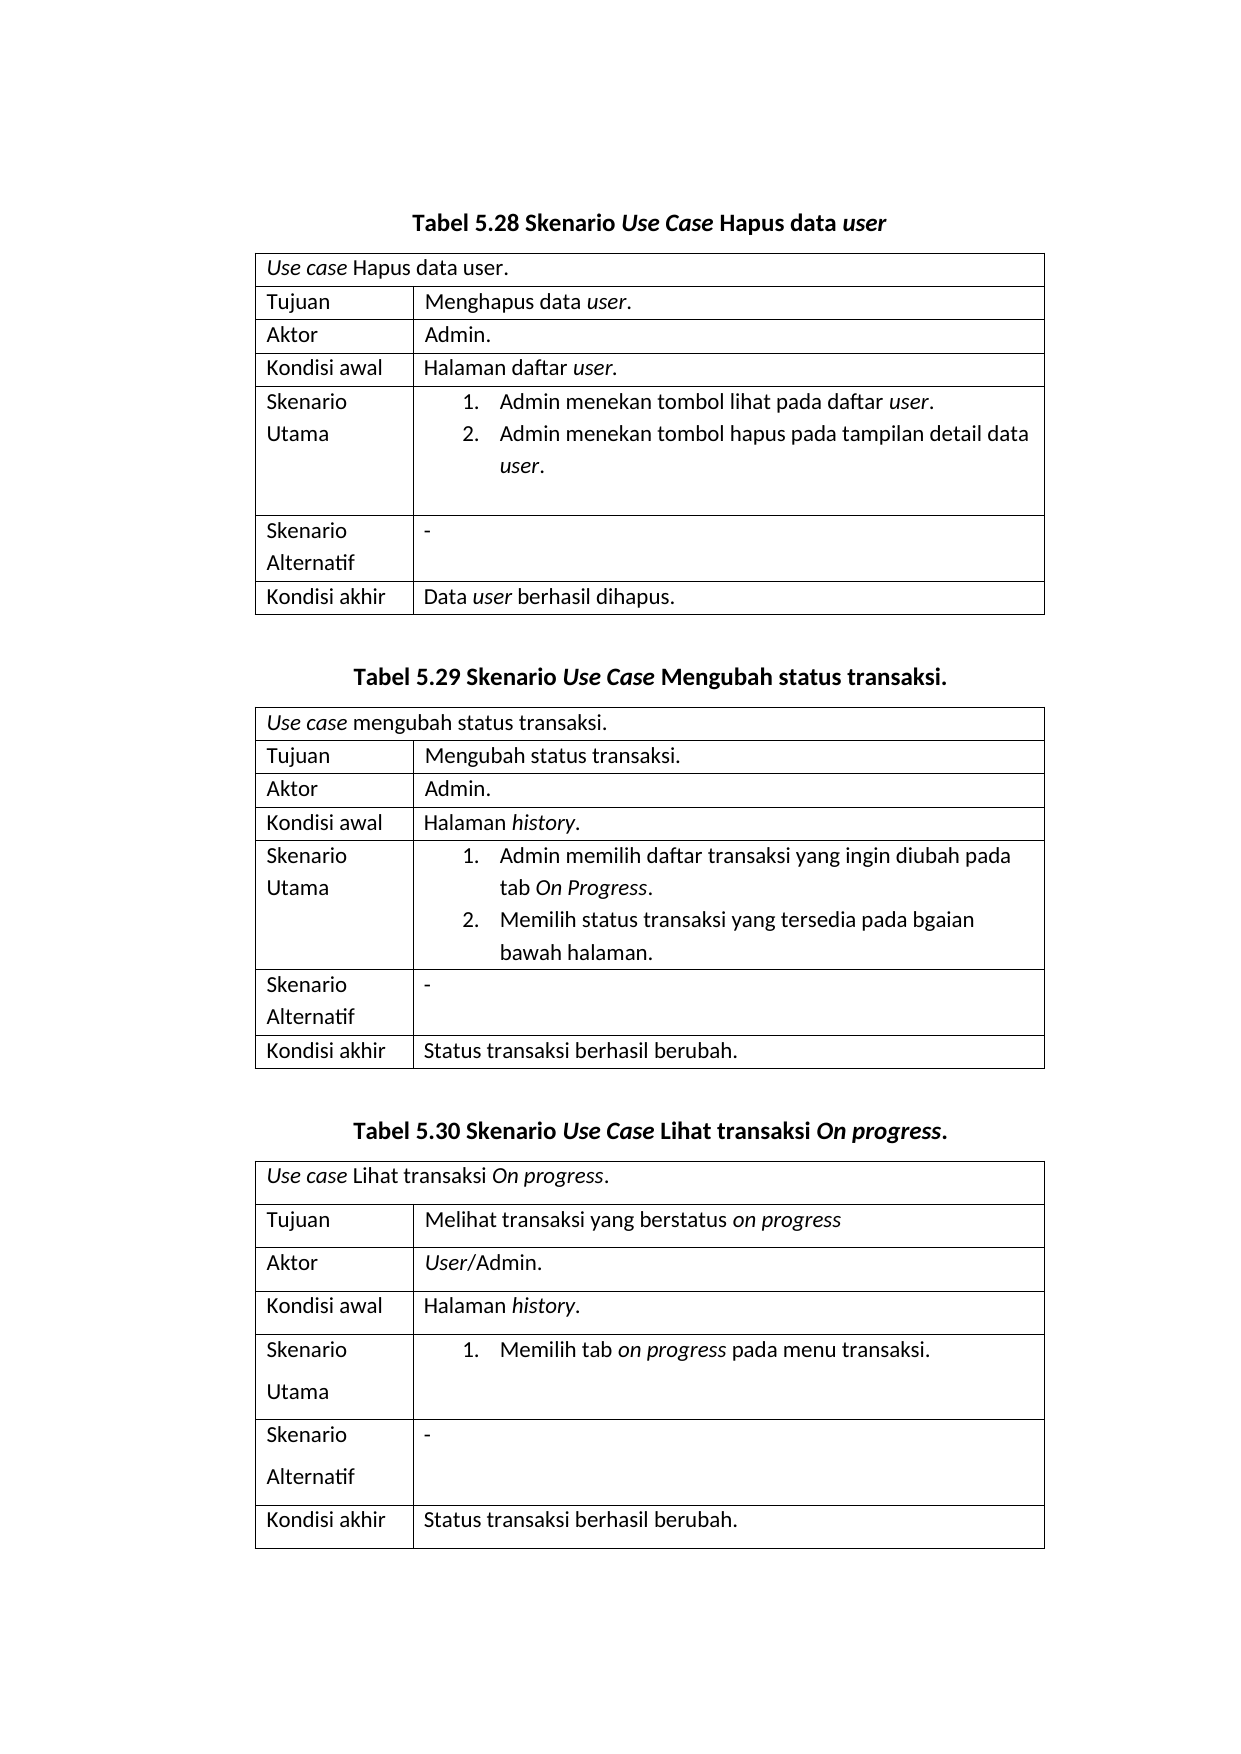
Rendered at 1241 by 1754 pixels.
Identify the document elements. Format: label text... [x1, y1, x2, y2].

table_cell Admin. [414, 774, 1044, 807]
table_cell Data user berhasil dihapus. [414, 582, 1044, 614]
table_cell Admin memilih daftar transaksi yang ingin diubah pada tab On Progress. Memilih status transaksi yang tersedia pada bgaian bawah halaman. [414, 841, 1044, 969]
table_cell Skenario Utama [256, 1335, 413, 1419]
table_cell Admin. [414, 320, 1044, 352]
table_cell Kondisi awal [256, 354, 413, 386]
table_cell Kondisi akhir [256, 1036, 413, 1068]
table_cell - [414, 516, 1044, 581]
table_cell Kondisi akhir [256, 582, 413, 614]
table_cell Status transaksi berhasil berubah. [414, 1036, 1044, 1068]
table_cell Memilih tab on progress pada menu transaksi. [414, 1335, 1044, 1419]
table_cell Mengubah status transaksi. [414, 741, 1044, 773]
text Tabel 5.29 Skenario Use Case Mengubah status transaksi. [236, 661, 1064, 691]
table_header Use case Hapus data user. [256, 254, 1044, 286]
table_cell Skenario Alternatif [256, 1420, 413, 1504]
table_cell Tujuan [256, 741, 413, 773]
table_cell - [414, 970, 1044, 1035]
table_cell Kondisi awal [256, 1292, 413, 1334]
table_cell Aktor [256, 774, 413, 807]
table_cell Tujuan [256, 287, 413, 319]
table_cell User/Admin. [414, 1248, 1044, 1291]
table_cell Halaman history. [414, 1292, 1044, 1334]
table_cell Skenario Utama [256, 387, 413, 515]
table_cell Skenario Alternatif [256, 516, 413, 581]
table_cell Aktor [256, 1248, 413, 1291]
table_cell Aktor [256, 320, 413, 352]
table_cell - [414, 1420, 1044, 1504]
table_header Use case Lihat transaksi On progress. [256, 1162, 1044, 1204]
table_cell Halaman daftar user. [414, 354, 1044, 386]
table_cell Tujuan [256, 1205, 413, 1247]
table_cell Kondisi awal [256, 808, 413, 840]
table_header Use case mengubah status transaksi. [256, 708, 1044, 740]
table_cell Status transaksi berhasil berubah. [414, 1506, 1044, 1548]
text Tabel 5.30 Skenario Use Case Lihat transaksi On progress. [236, 1115, 1064, 1145]
table_cell Kondisi akhir [256, 1506, 413, 1548]
table_cell Halaman history. [414, 808, 1044, 840]
text Tabel 5.28 Skenario Use Case Hapus data user [236, 207, 1064, 237]
table_cell Admin menekan tombol lihat pada daftar user. Admin menekan tombol hapus pada tampilan detail data user. [414, 387, 1044, 515]
table_cell Skenario Alternatif [256, 970, 413, 1035]
table_cell Skenario Utama [256, 841, 413, 969]
table_cell Menghapus data user. [414, 287, 1044, 319]
table_cell Melihat transaksi yang berstatus on progress [414, 1205, 1044, 1247]
